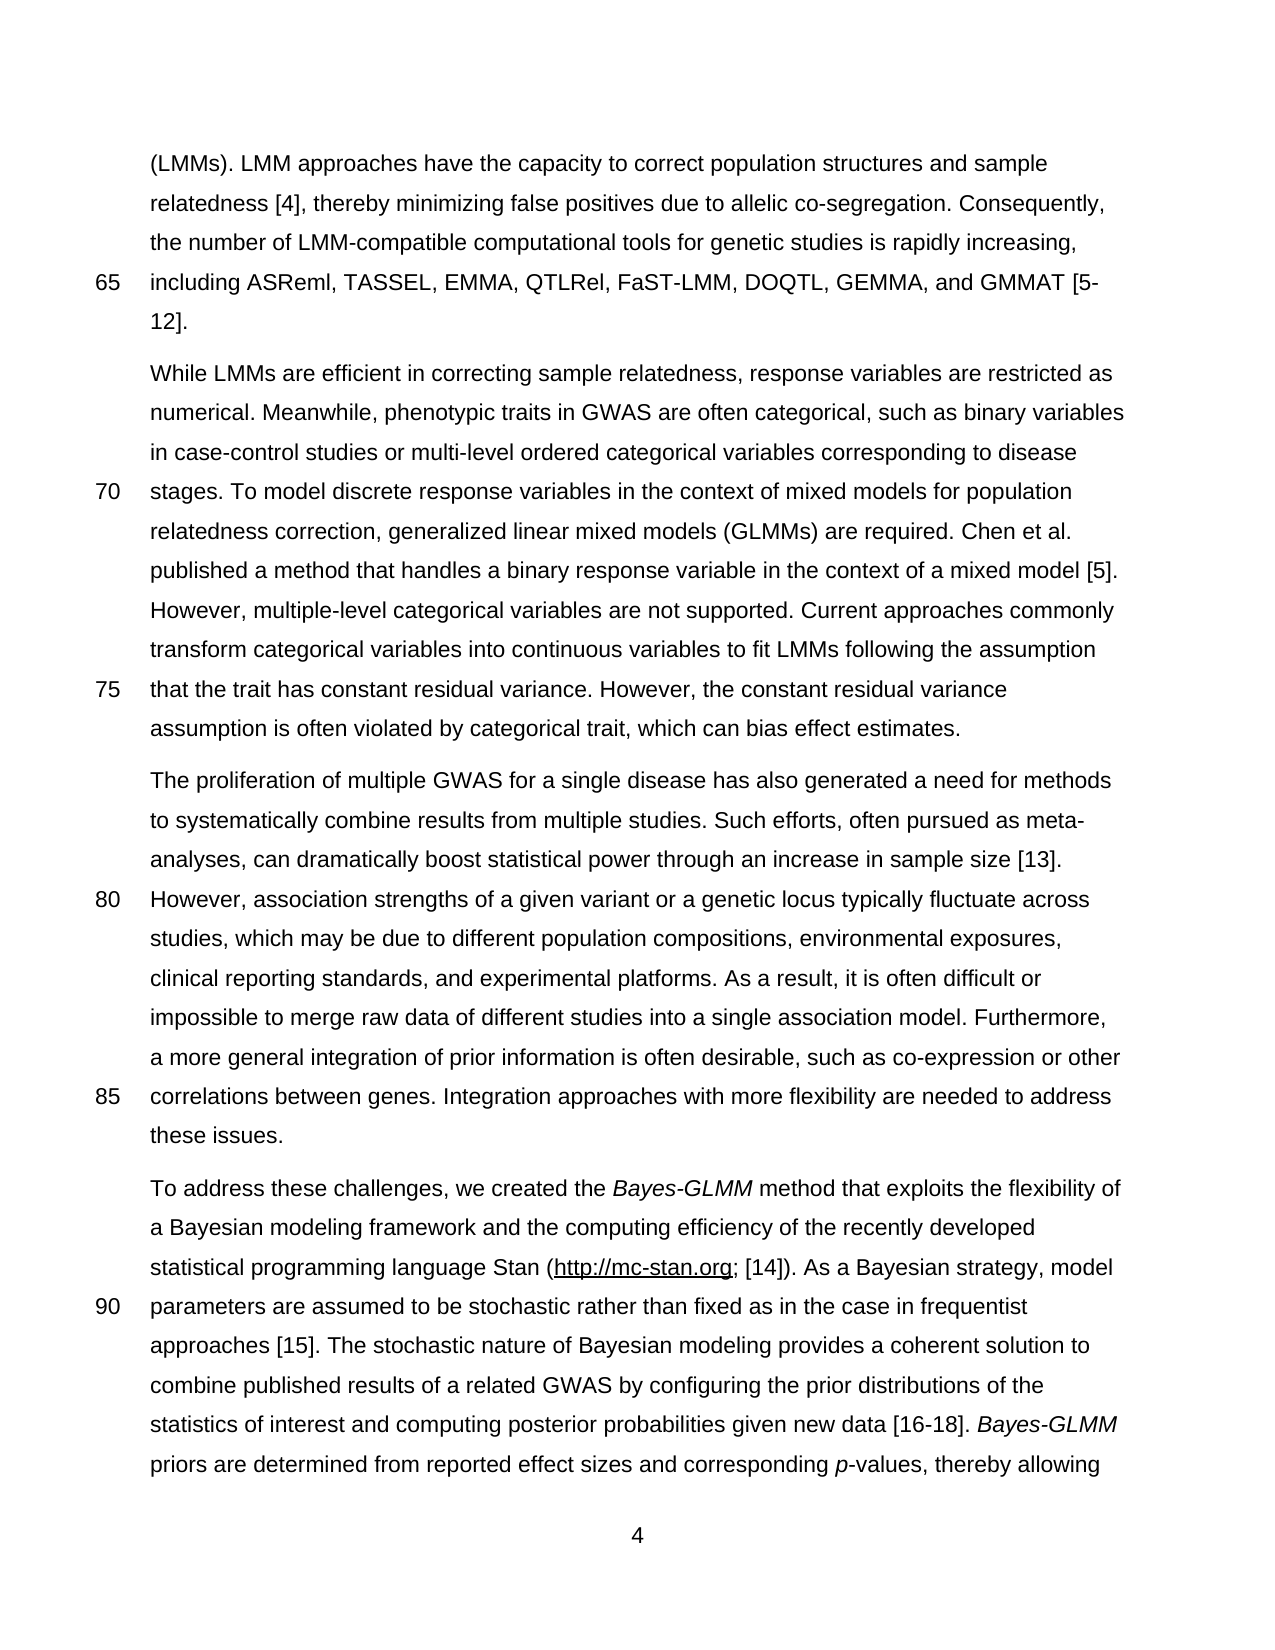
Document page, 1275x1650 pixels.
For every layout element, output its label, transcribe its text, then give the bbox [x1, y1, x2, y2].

text While LMMs are efficient in correcting sample relatedness, response variables are restricted as numerical. Meanwhile, phenotypic traits in GWAS are often categorical, such as binary variables in case-control studies or multi-level ordered categorical variables corresponding to disease stages. To model discrete response variables in the context of mixed models for population relatedness correction, generalized linear mixed models (GLMMs) are required. Chen et al. published a method that handles a binary response variable in the context of a mixed model [5]. However, multiple-level categorical variables are not supported. Current approaches commonly transform categorical variables into continuous variables to fit LMMs following the assumption that the trait has constant residual variance. However, the constant residual variance assumption is often violated by categorical trait, which can bias effect estimates. [150, 360, 1125, 742]
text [150, 1174, 1125, 1477]
text The proliferation of multiple GWAS for a single disease has also generated a need for methods to systematically combine results from multiple studies. Such efforts, often pursued as meta-analyses, can dramatically boost statistical power through an increase in sample size [13]. However, association strengths of a given variant or a genetic locus typically fluctuate across studies, which may be due to different population compositions, environmental exposures, clinical reporting standards, and experimental platforms. As a result, it is often difficult or impossible to merge raw data of different studies into a single association model. Furthermore, a more general integration of prior information is often desirable, such as co-expression or other correlations between genes. Integration approaches with more flexibility are needed to address these issues. [150, 767, 1125, 1149]
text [150, 150, 1125, 334]
